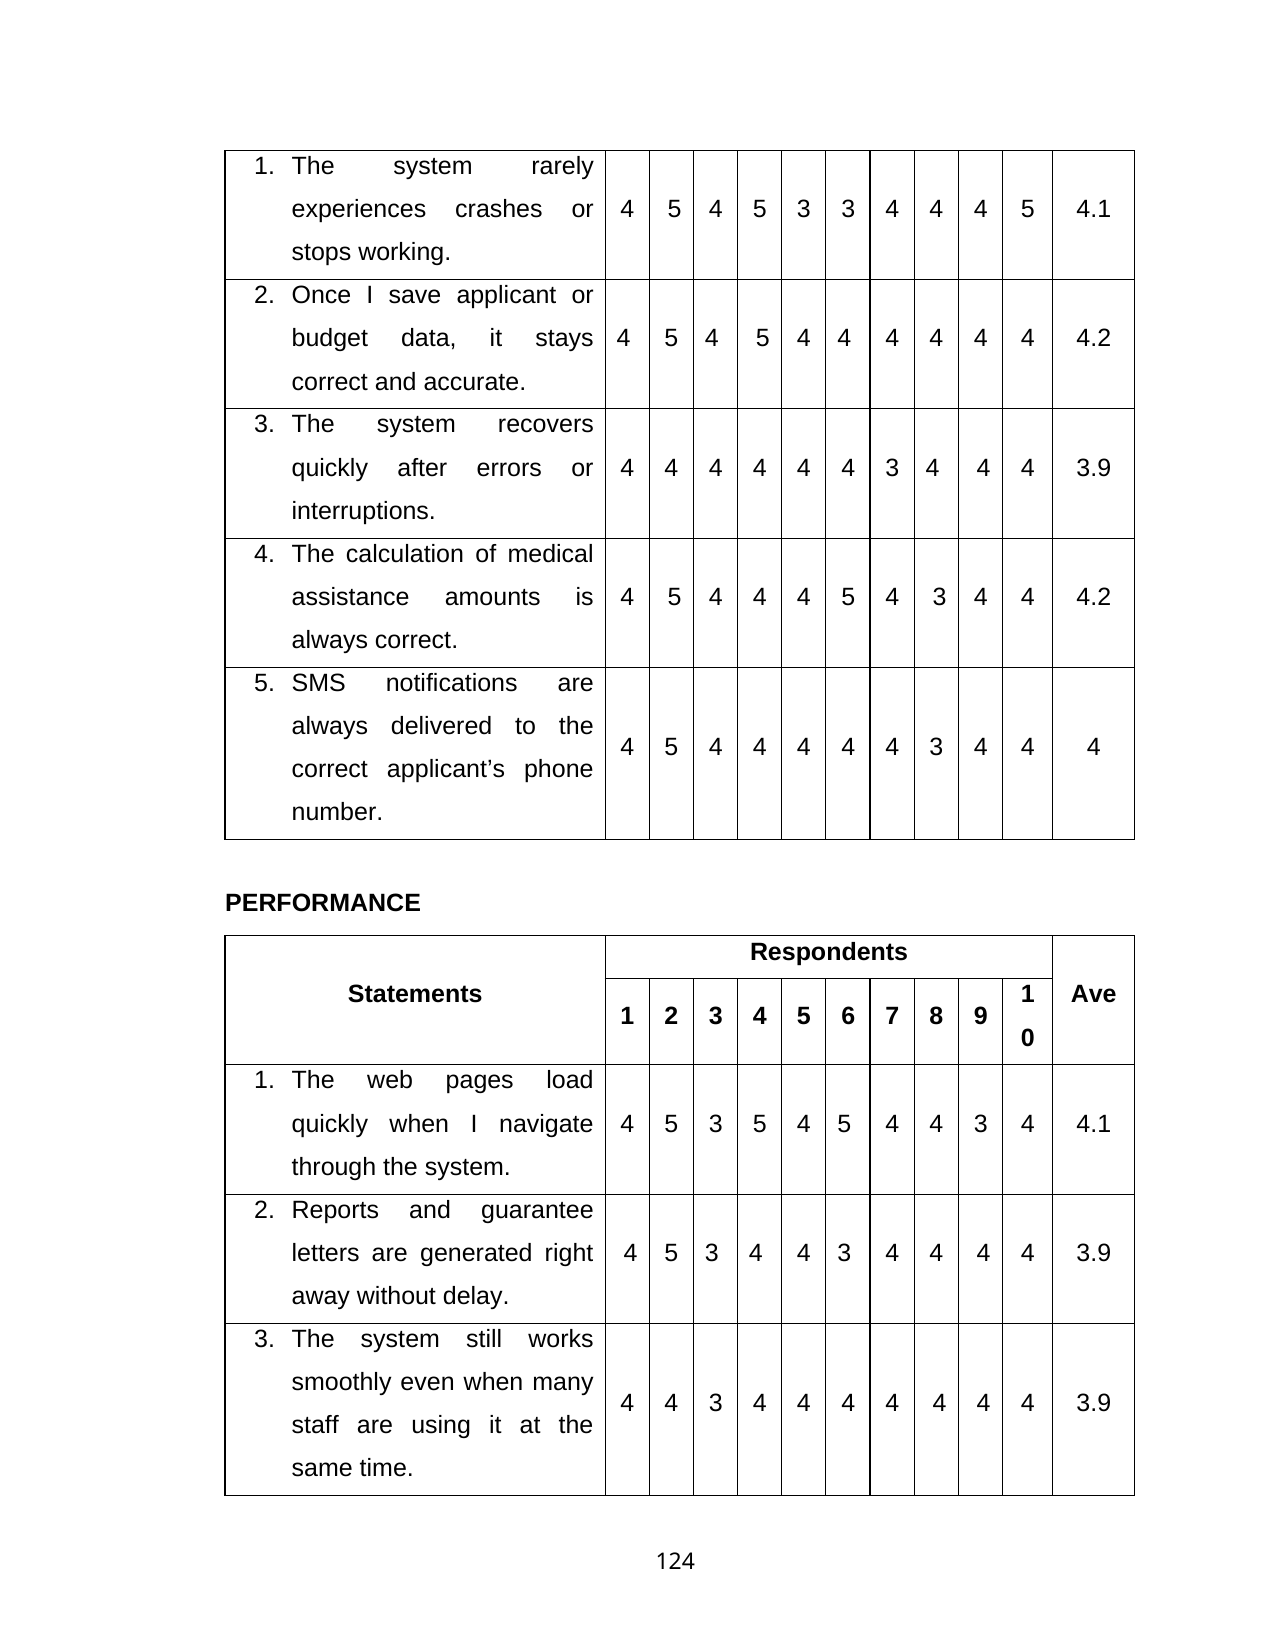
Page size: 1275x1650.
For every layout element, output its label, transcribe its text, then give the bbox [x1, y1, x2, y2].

table_cell 4.2 [1053, 280, 1134, 408]
table_cell 4 [915, 1065, 958, 1193]
table_cell 4 [694, 539, 737, 667]
table_cell 6 [826, 979, 869, 1064]
table_cell 4 [915, 280, 958, 408]
table_cell 4 [1003, 1065, 1052, 1193]
text PERFORMANCE [225, 888, 1125, 916]
table_cell 5 [650, 1065, 693, 1193]
table_cell 5 [650, 539, 693, 667]
table_cell 4 [606, 409, 649, 537]
table_cell 4 [959, 280, 1002, 408]
table_cell 4 [738, 1195, 781, 1323]
table_cell 1 [606, 979, 649, 1064]
table_cell 5 [738, 151, 781, 279]
table_cell 4 [782, 1195, 825, 1323]
table_cell 4 [1003, 280, 1052, 408]
table_cell 4.2 [1053, 539, 1134, 667]
table_cell 4 [959, 1195, 1002, 1323]
table_cell The calculation of medical assistance amounts is always correct. [226, 539, 605, 667]
table_cell 7 [871, 979, 914, 1064]
table_cell 4 [606, 668, 649, 839]
table_header Respondents [606, 936, 1052, 978]
table_cell The web pages load quickly when I navigate through the system. [226, 1065, 605, 1193]
table_cell 4 [871, 1065, 914, 1193]
table_cell 4.1 [1053, 151, 1134, 279]
table_cell 4 [915, 1195, 958, 1323]
table_cell 3 [826, 1195, 869, 1323]
table_cell 4 [871, 1324, 914, 1495]
table_cell 4 [606, 1324, 649, 1495]
table_cell 4 [782, 539, 825, 667]
table_cell 3 [826, 151, 869, 279]
table_cell 4 [915, 409, 958, 537]
table_cell 4 [915, 151, 958, 279]
table_cell 4.1 [1053, 1065, 1134, 1193]
table_cell 9 [959, 979, 1002, 1064]
table_cell 4 [782, 1065, 825, 1193]
table_cell 4 [650, 409, 693, 537]
table_cell 3 [694, 979, 737, 1064]
table_cell 5 [738, 280, 781, 408]
table_cell 4 [694, 151, 737, 279]
table_cell 2 [650, 979, 693, 1064]
table_cell 5 [826, 539, 869, 667]
table_cell 5 [650, 280, 693, 408]
table_cell 4 [871, 1195, 914, 1323]
table_cell 4 [826, 280, 869, 408]
table_cell 4 [738, 409, 781, 537]
table_cell 4 [871, 151, 914, 279]
table_cell 4 [606, 151, 649, 279]
table_cell 3 [694, 1324, 737, 1495]
table_cell 5 [738, 1065, 781, 1193]
table_cell 3.9 [1053, 1324, 1134, 1495]
table_cell 4 [871, 539, 914, 667]
table_cell 4 [1003, 539, 1052, 667]
table_cell 4 [606, 1065, 649, 1193]
table_cell 8 [915, 979, 958, 1064]
table_cell 4 [738, 979, 781, 1064]
table_cell 4 [1003, 668, 1052, 839]
table_cell 4 [782, 668, 825, 839]
table_cell 4 [959, 151, 1002, 279]
table_cell 4 [694, 668, 737, 839]
table_cell Once I save applicant or budget data, it stays correct and accurate. [226, 280, 605, 408]
table_cell The system rarely experiences crashes or stops working. [226, 151, 605, 279]
table_cell 3 [871, 409, 914, 537]
table_cell 5 [650, 1195, 693, 1323]
table_header Statements [226, 936, 605, 1064]
table_cell 4 [871, 668, 914, 839]
table_cell 4 [738, 539, 781, 667]
table_cell 4 [1003, 1324, 1052, 1495]
table_cell 5 [650, 151, 693, 279]
table_cell 4 [738, 1324, 781, 1495]
table_cell 4 [1003, 1195, 1052, 1323]
table_cell 3.9 [1053, 1195, 1134, 1323]
table_cell 4 [1003, 409, 1052, 537]
table_cell Reports and guarantee letters are generated right away without delay. [226, 1195, 605, 1323]
table_cell 4 [826, 409, 869, 537]
table_cell The system recovers quickly after errors or interruptions. [226, 409, 605, 537]
table_cell 5 [1003, 151, 1052, 279]
table_cell 4 [782, 280, 825, 408]
table_header Ave [1053, 936, 1134, 1064]
table_cell 3 [694, 1065, 737, 1193]
table_cell 4 [694, 280, 737, 408]
table_cell 3 [694, 1195, 737, 1323]
table_cell 3 [959, 1065, 1002, 1193]
table_cell 5 [782, 979, 825, 1064]
table_cell 4 [959, 1324, 1002, 1495]
table_cell 3 [782, 151, 825, 279]
table_cell 4 [959, 668, 1002, 839]
table_cell 4 [606, 539, 649, 667]
table_cell 4 [606, 280, 649, 408]
table_cell 3.9 [1053, 409, 1134, 537]
table_cell The system still works smoothly even when many staff are using it at the same time. [226, 1324, 605, 1495]
table_cell 4 [915, 1324, 958, 1495]
table_cell SMS notifications are always delivered to the correct applicant’s phone number. [226, 668, 605, 839]
table_cell 4 [782, 1324, 825, 1495]
table_cell 4 [782, 409, 825, 537]
table_cell 3 [915, 668, 958, 839]
table_cell 4 [650, 1324, 693, 1495]
table_cell 4 [959, 539, 1002, 667]
table_cell 4 [1053, 668, 1134, 839]
table_cell 4 [871, 280, 914, 408]
table_cell 4 [694, 409, 737, 537]
table_cell 5 [650, 668, 693, 839]
table_cell 3 [915, 539, 958, 667]
table_cell 5 [826, 1065, 869, 1193]
table_cell 4 [738, 668, 781, 839]
table_cell 10 [1003, 979, 1052, 1064]
table_cell 4 [606, 1195, 649, 1323]
table_cell 4 [826, 1324, 869, 1495]
table_cell 4 [959, 409, 1002, 537]
table_cell 4 [826, 668, 869, 839]
